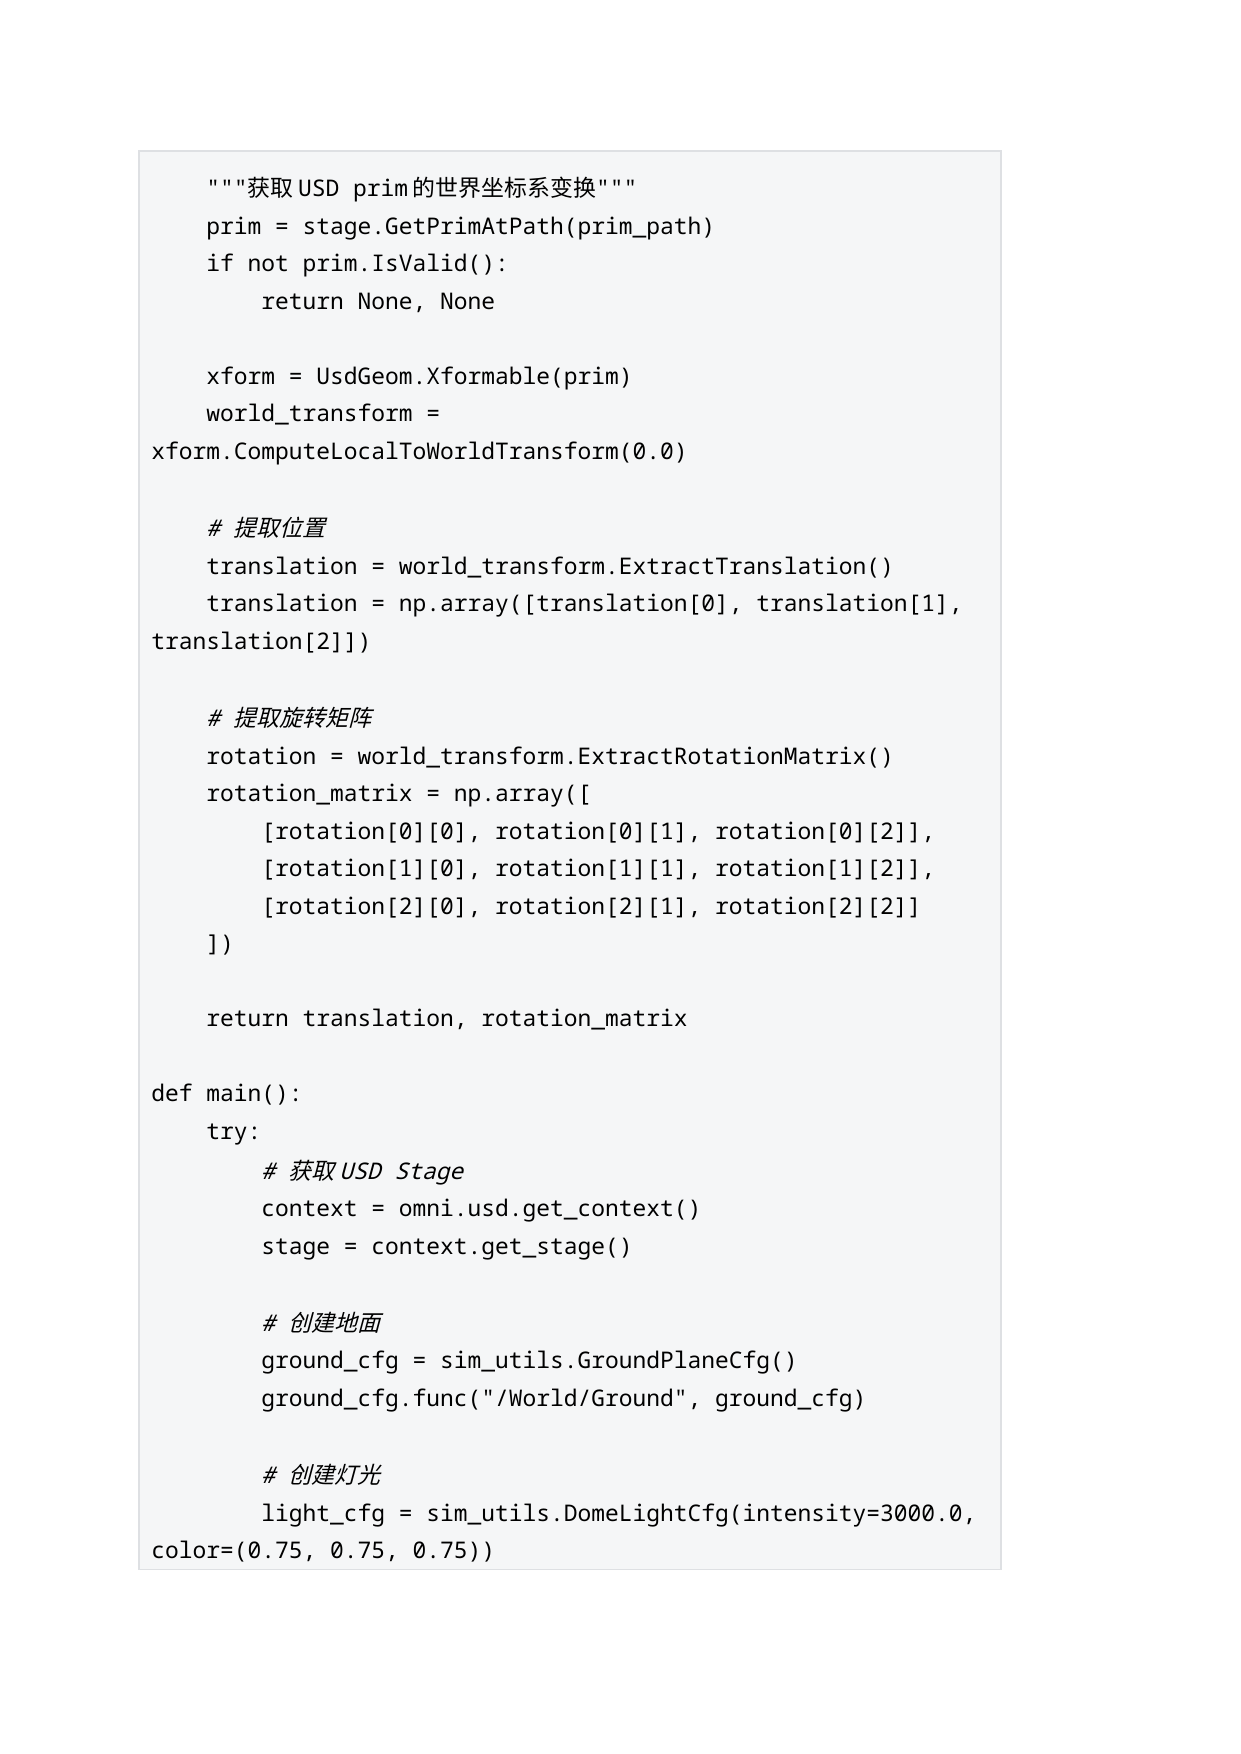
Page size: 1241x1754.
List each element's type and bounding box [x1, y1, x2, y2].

table_header [140, 152, 1000, 1569]
